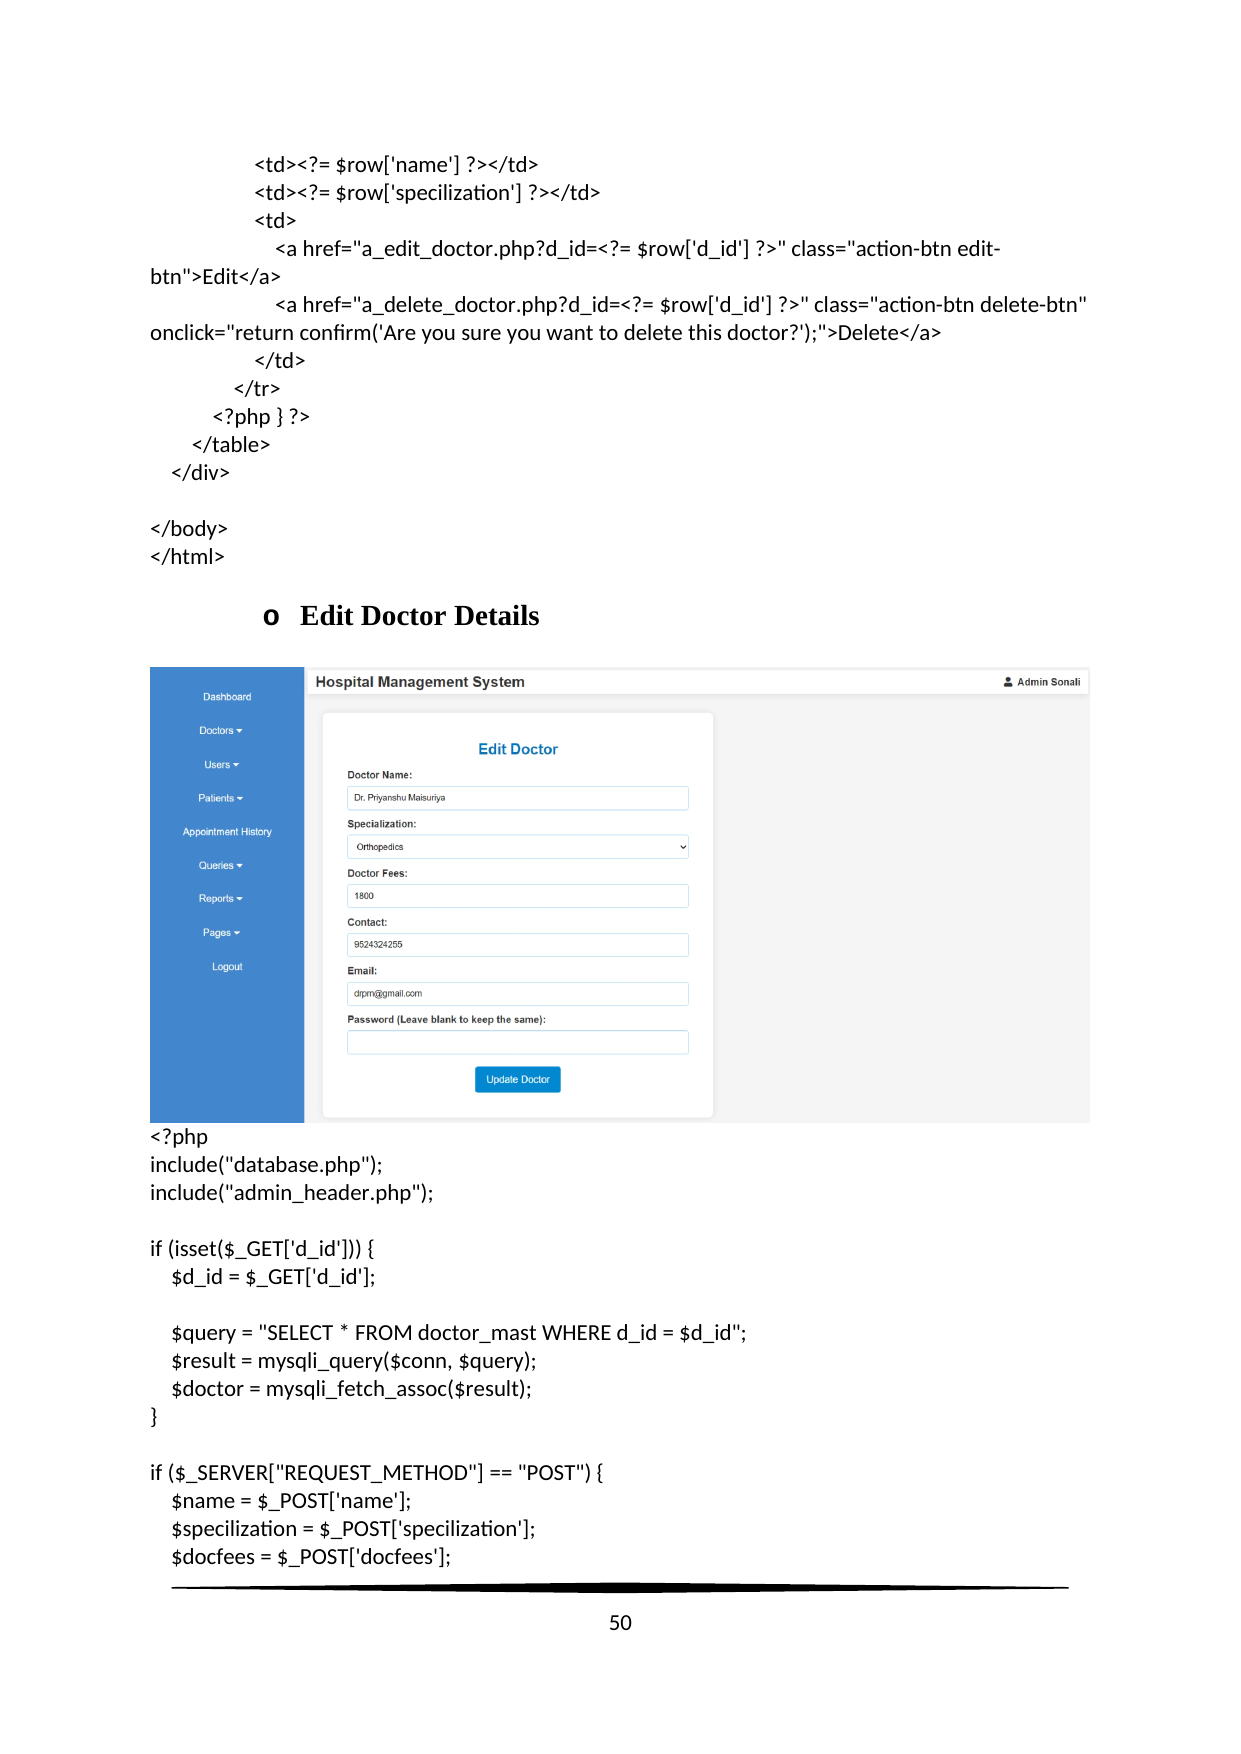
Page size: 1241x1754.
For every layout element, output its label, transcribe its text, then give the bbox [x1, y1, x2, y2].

text </table> [150, 430, 1090, 458]
text </body> [150, 514, 1090, 542]
text </tr> [150, 374, 1090, 402]
text $d_id = $_GET['d_id']; [150, 1262, 1090, 1290]
text <?php } ?> [150, 402, 1090, 430]
text } [150, 1402, 1090, 1430]
text </div> [150, 458, 1090, 486]
text <td><?= $row['name'] ?></td> [150, 150, 1090, 178]
text $doctor = mysqli_fetch_assoc($result); [150, 1374, 1090, 1402]
text include("database.php"); [150, 1150, 1090, 1178]
text <td> [150, 206, 1090, 234]
text </html> [150, 542, 1090, 570]
text if ($_SERVER["REQUEST_METHOD"] == "POST") { [150, 1458, 1090, 1486]
text if (isset($_GET['d_id'])) { [150, 1234, 1090, 1262]
text $name = $_POST['name']; [150, 1486, 1090, 1514]
text $query = "SELECT * FROM doctor_mast WHERE d_id = $d_id"; [150, 1318, 1090, 1346]
text <?php [150, 1123, 1090, 1150]
text $docfees = $_POST['docfees']; [150, 1542, 1090, 1571]
text $result = mysqli_query($conn, $query); [150, 1346, 1090, 1374]
picture [150, 667, 1091, 1123]
text </td> [150, 346, 1090, 374]
text <a href="a_edit_doctor.php?d_id=<?= $row['d_id'] ?>" class="action-btn edit-btn">Edit</a> [150, 234, 1090, 290]
text <td><?= $row['specilization'] ?></td> [150, 178, 1090, 206]
text <a href="a_delete_doctor.php?d_id=<?= $row['d_id'] ?>" class="action-btn delete-btn" onclick="return confirm('Are you sure you want to delete this doctor?');">Delete</a> [150, 290, 1090, 346]
text $specilization = $_POST['specilization']; [150, 1514, 1090, 1542]
text include("admin_header.php"); [150, 1178, 1090, 1206]
list Edit Doctor Details [262, 598, 1090, 634]
